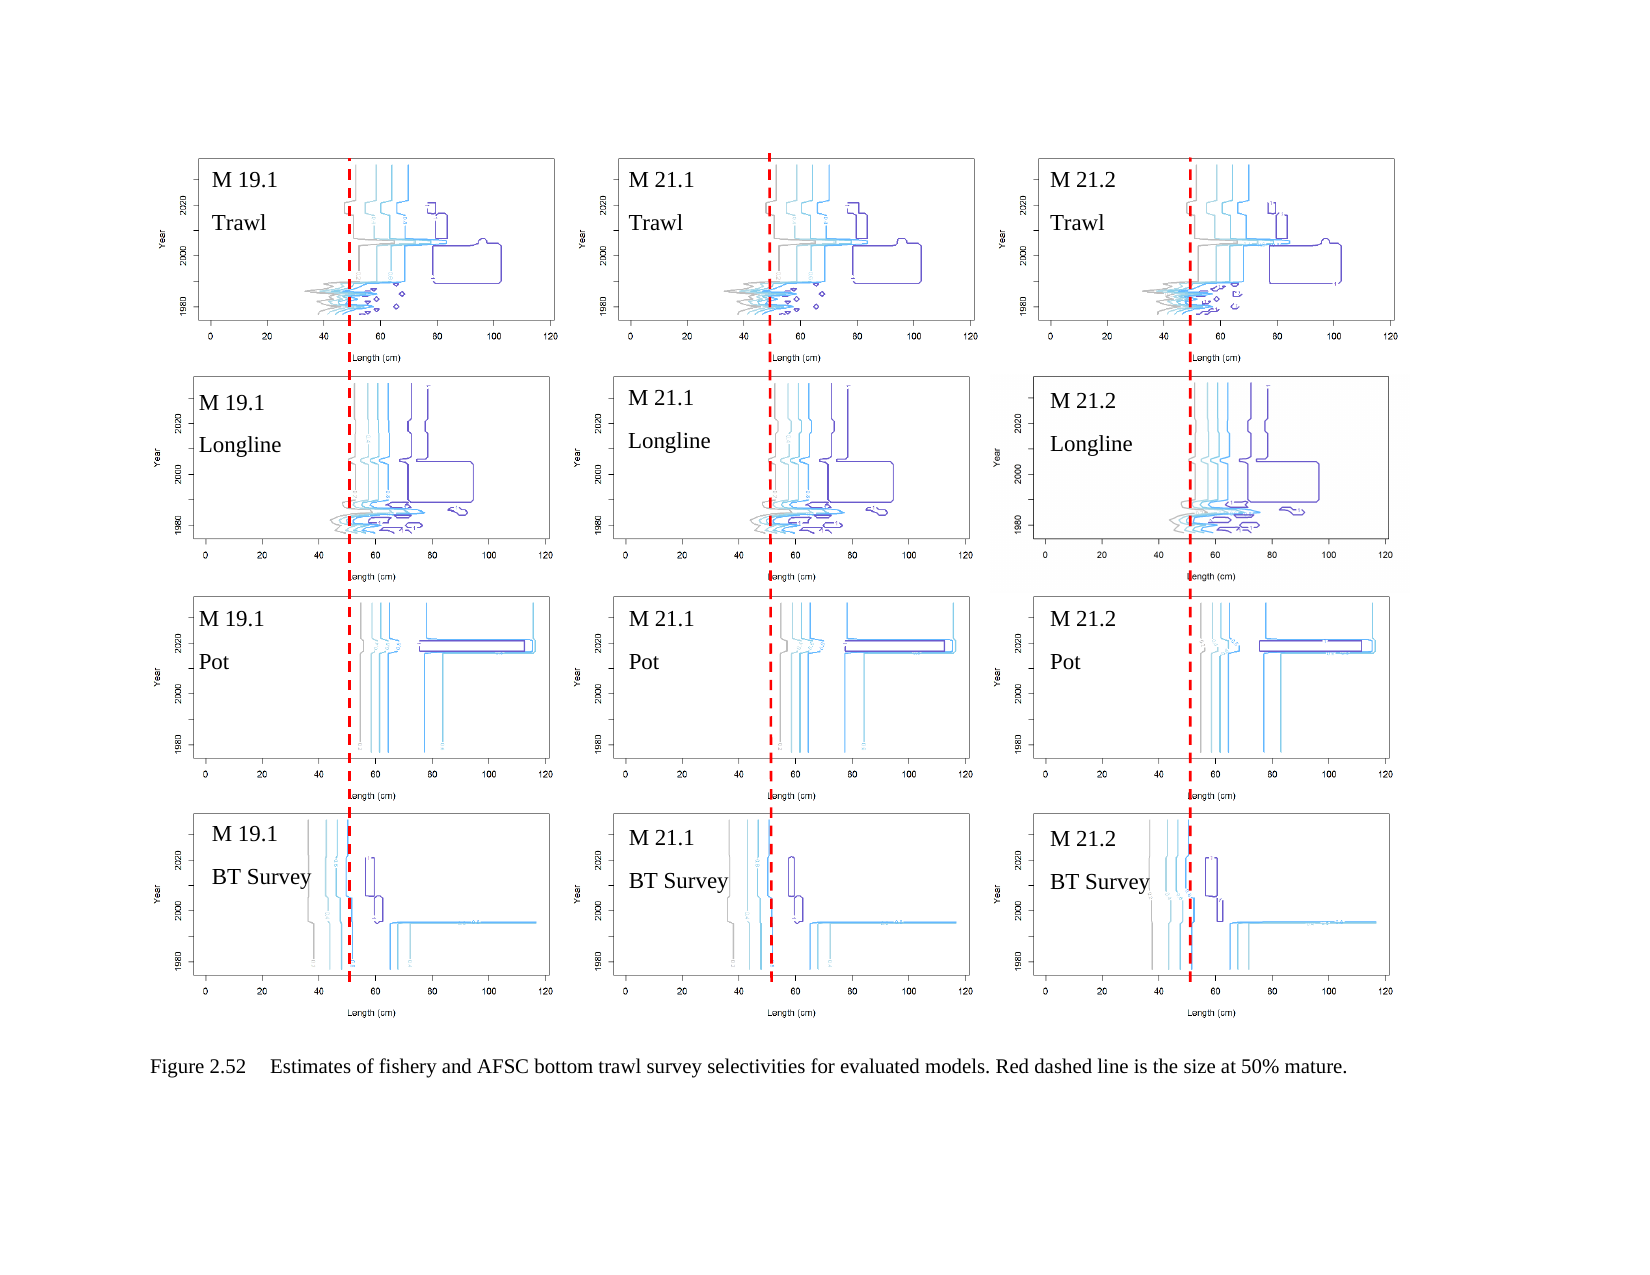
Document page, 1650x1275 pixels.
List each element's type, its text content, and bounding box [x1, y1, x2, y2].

text Figure 2.52 Estimates of fishery and AFSC bottom trawl survey selectivities for evaluated models. Red dashed line is the size at 50% mature. [150, 1054, 1500, 1078]
picture [150, 150, 1416, 1029]
